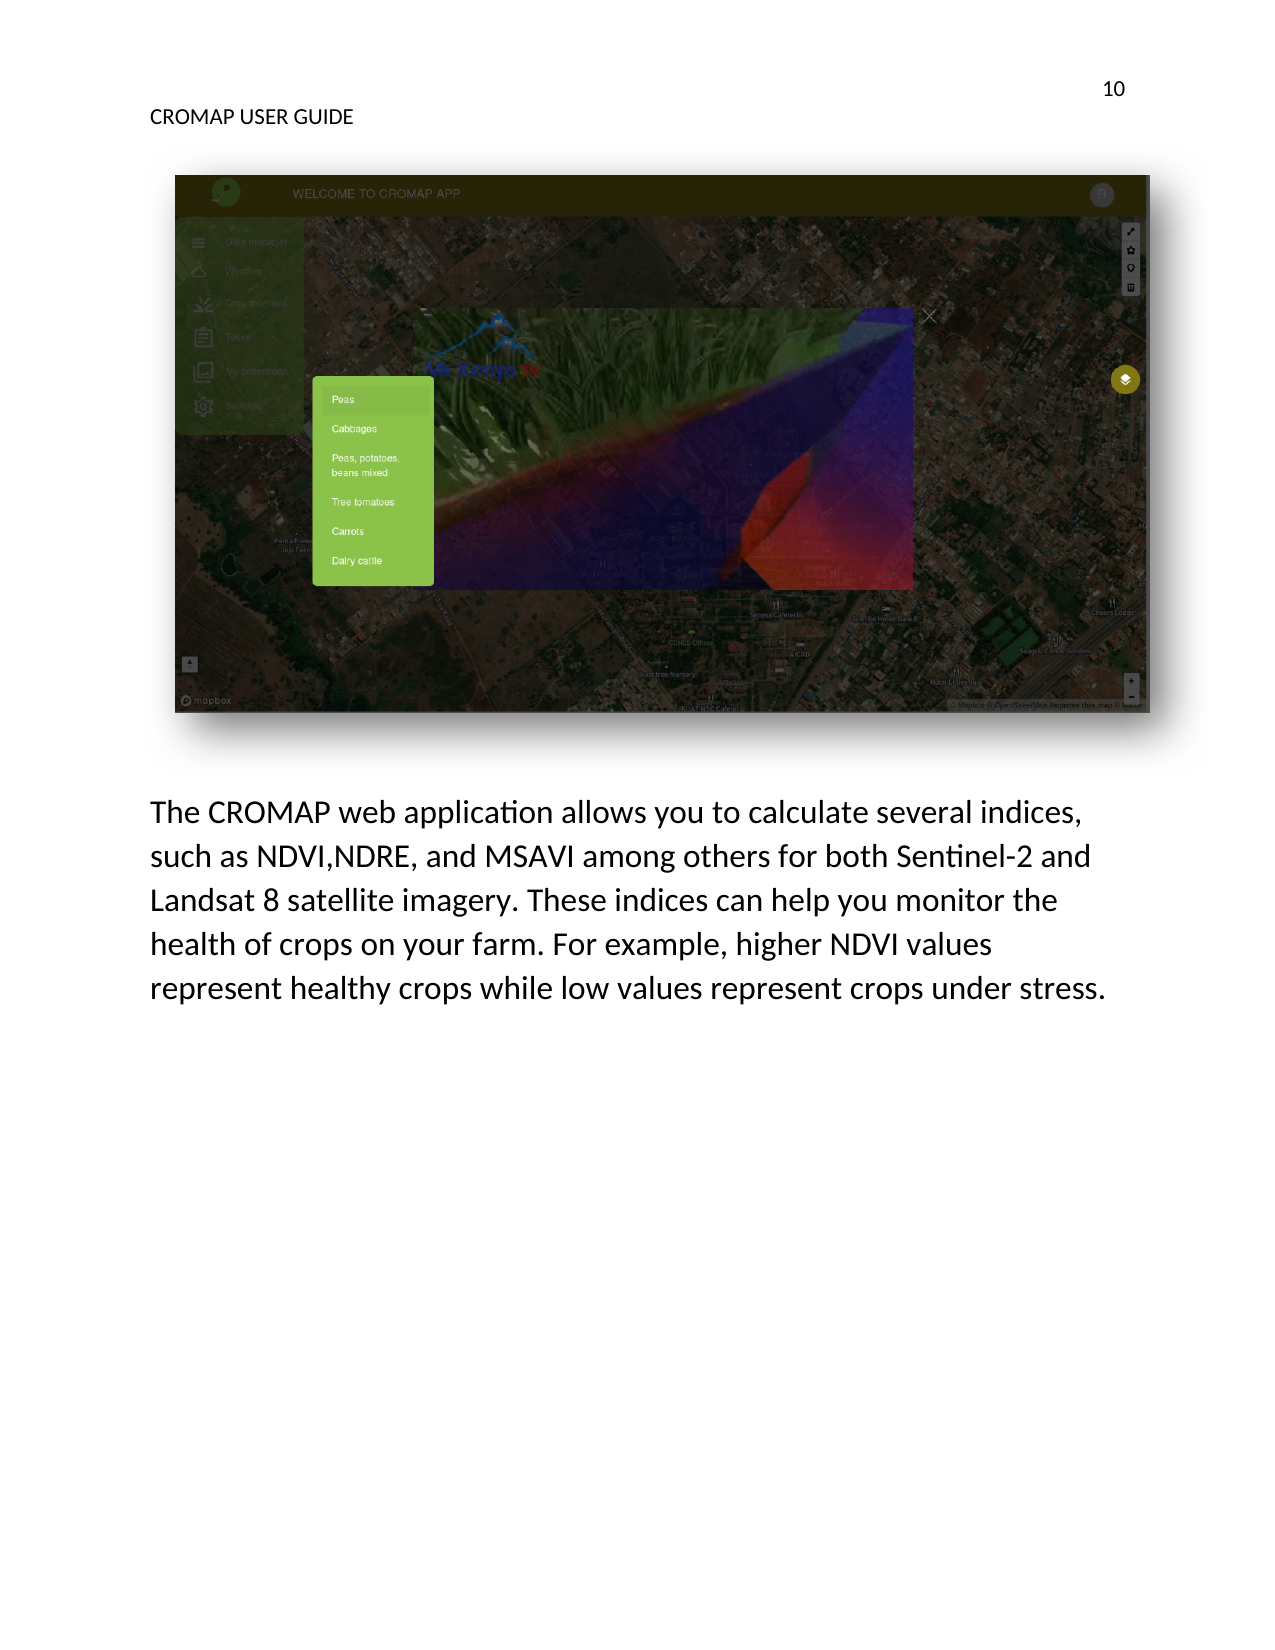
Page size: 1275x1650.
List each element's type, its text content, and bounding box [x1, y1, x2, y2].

text The CROMAP web application allows you to calculate several indices, such as NDVI,NDRE, and MSAVI among others for both Sentinel-2 and Landsat 8 satellite imagery. These indices can help you monitor the health of crops on your farm. For example, higher NDVI values represent healthy crops while low values represent crops under stress. [150, 791, 1125, 1007]
picture [175, 175, 1150, 713]
